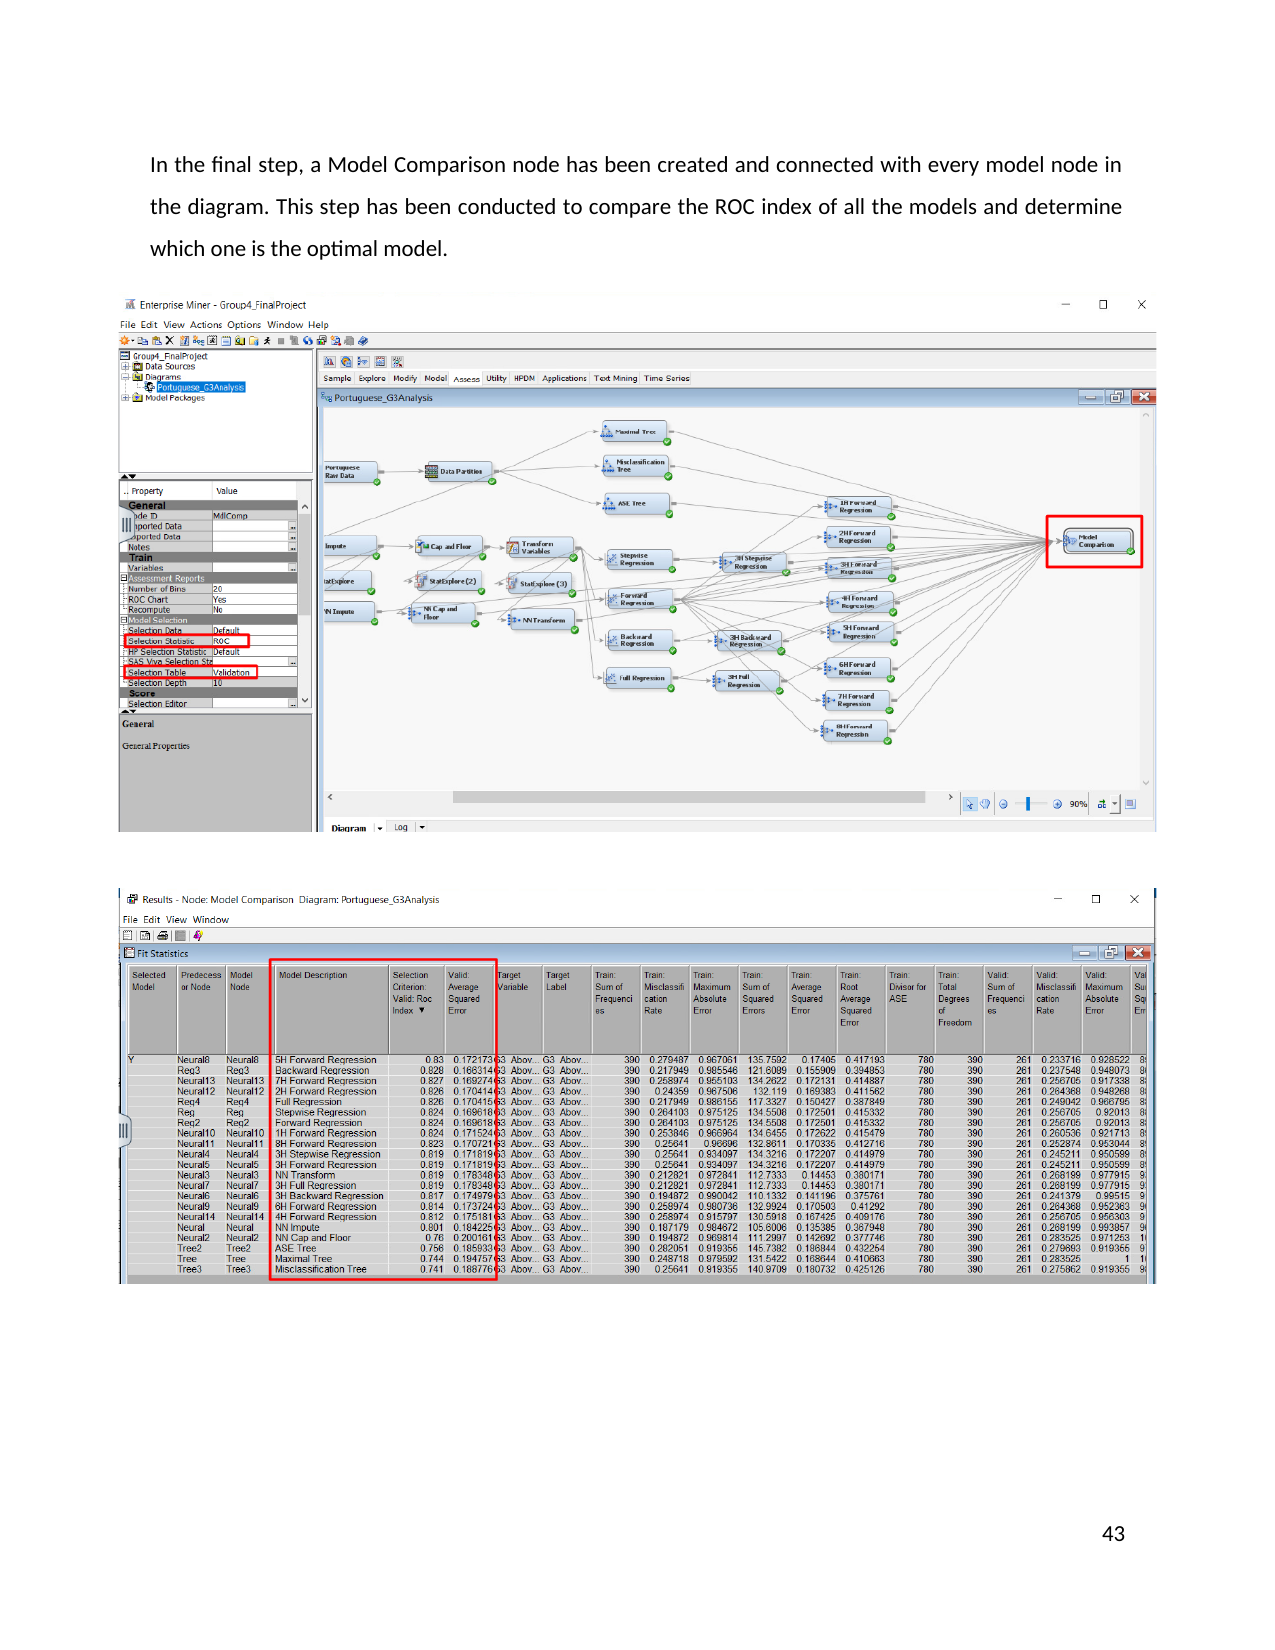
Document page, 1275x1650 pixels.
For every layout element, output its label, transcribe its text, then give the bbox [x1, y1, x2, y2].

picture [118, 888, 1157, 1284]
text In the final step, a Model Comparison node has been created and connected with every model node in the diagram. This step has been conducted to compare the ROC index of all the models and determine which one is the optimal model. [150, 150, 1125, 262]
picture [118, 292, 1157, 832]
